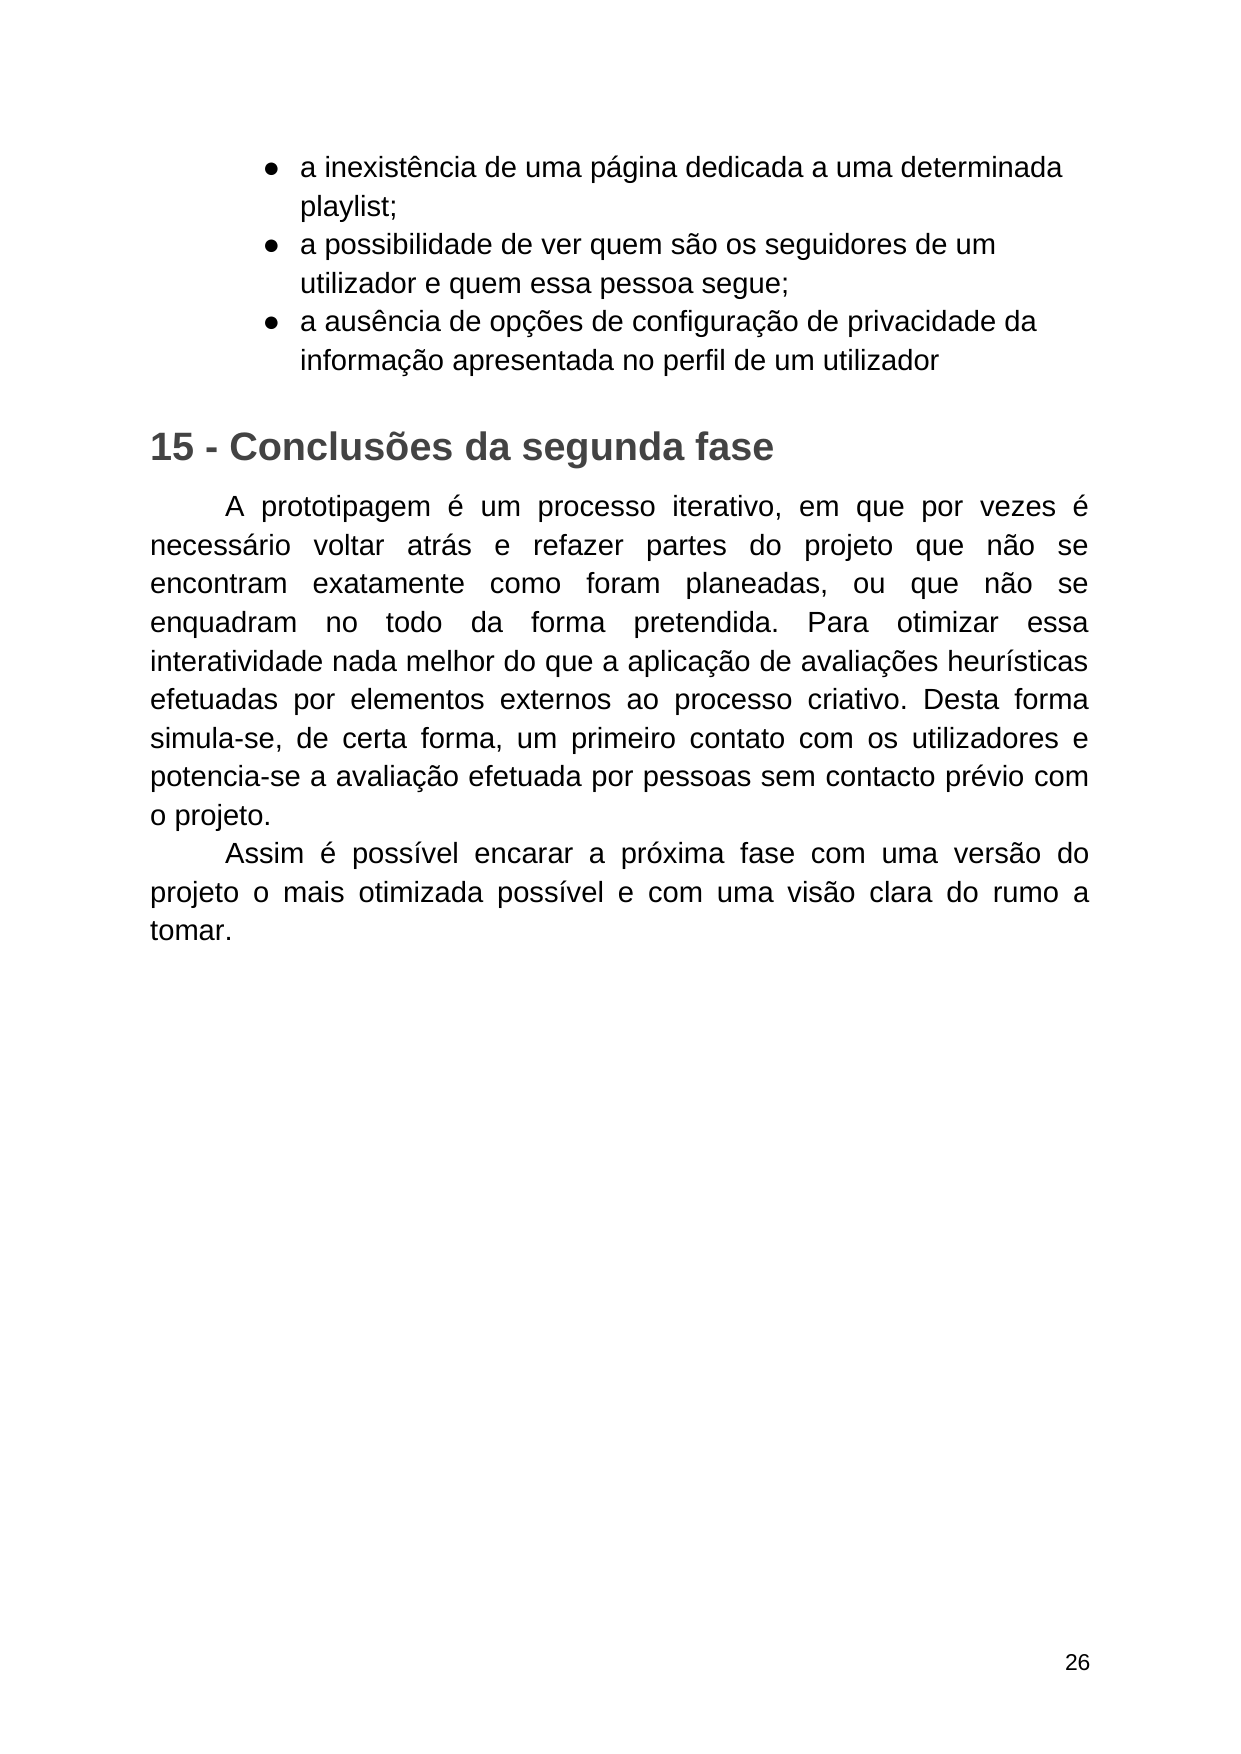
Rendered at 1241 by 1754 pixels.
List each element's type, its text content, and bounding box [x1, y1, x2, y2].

text Assim é possível encarar a próxima fase com uma versão do projeto o mais otimizada possível e com uma visão clara do rumo a tomar. [150, 836, 1090, 947]
list a ausência de opções de configuração de privacidade da informação apresentada no perfil de um utilizador [262, 304, 1090, 376]
subtitle 15 - Conclusões da segunda fase [150, 423, 1061, 468]
text A prototipagem é um processo iterativo, em que por vezes é necessário voltar atrás e refazer partes do projeto que não se encontram exatamente como foram planeadas, ou que não se enquadram no todo da forma pretendida. Para otimizar essa interatividade nada melhor do que a aplicação de avaliações heurísticas efetuadas por elementos externos ao processo criativo. Desta forma simula-se, de certa forma, um primeiro contato com os utilizadores e potencia-se a avaliação efetuada por pessoas sem contacto prévio com o projeto. [150, 489, 1090, 831]
list a inexistência de uma página dedicada a uma determinada playlist; [262, 150, 1090, 222]
list a possibilidade de ver quem são os seguidores de um utilizador e quem essa pessoa segue; [262, 227, 1090, 299]
